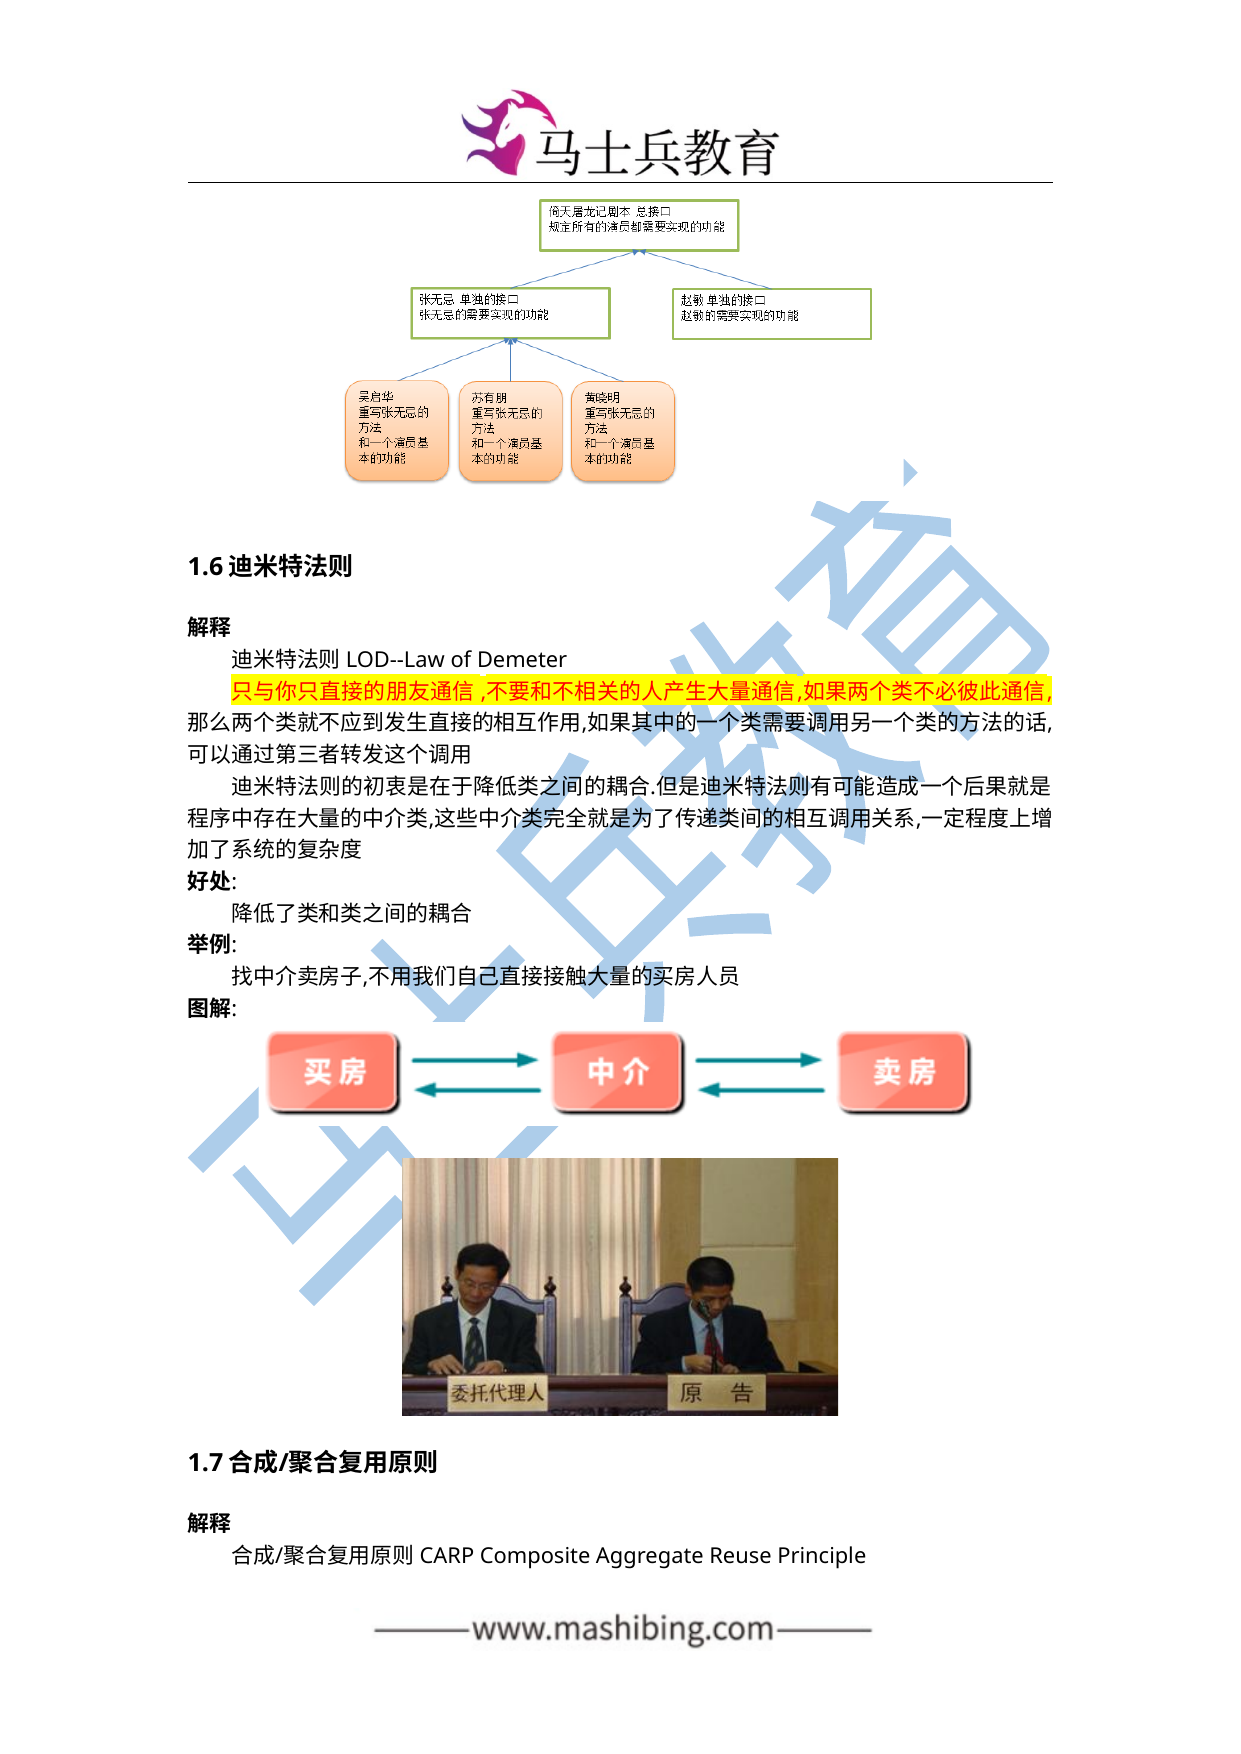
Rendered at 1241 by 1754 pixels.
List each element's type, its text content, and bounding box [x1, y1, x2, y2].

text 举例: [187, 927, 1053, 959]
subtitle 1.7合成/聚合复用原则 [187, 1443, 1053, 1479]
picture [353, 1608, 888, 1651]
picture [258, 1022, 982, 1126]
picture [336, 194, 904, 501]
text 迪米特法则 LOD--Law of Demeter [187, 642, 1053, 674]
text 降低了类和类之间的耦合 [187, 896, 1053, 927]
subtitle 1.6迪米特法则 [187, 547, 1053, 583]
text 迪米特法则的初衷是在于降低类之间的耦合.但是迪米特法则有可能造成一个后果就是程序中存在大量的中介类,这些中介类完全就是为了传递类间的相互调用关系,一定程度上增加了系统的复杂度 [187, 769, 1053, 864]
text 好处: [187, 864, 1053, 896]
text 找中介卖房子,不用我们自己直接接触大量的买房人员 [187, 959, 1053, 991]
text 解释 [187, 610, 1053, 642]
text 只与你只直接的朋友通信 ,不要和不相关的人产生大量通信,如果两个类不必彼此通信,那么两个类就不应到发生直接的相互作用,如果其中的一个类需要调用另一个类的方法的话,可以通过第三者转发这个调用 [187, 674, 1053, 769]
text 解释 [187, 1506, 1053, 1538]
picture [459, 88, 781, 180]
picture [402, 1158, 839, 1416]
text 合成/聚合复用原则 CARP Composite Aggregate Reuse Principle [187, 1538, 1053, 1569]
text 图解: [187, 991, 1053, 1023]
